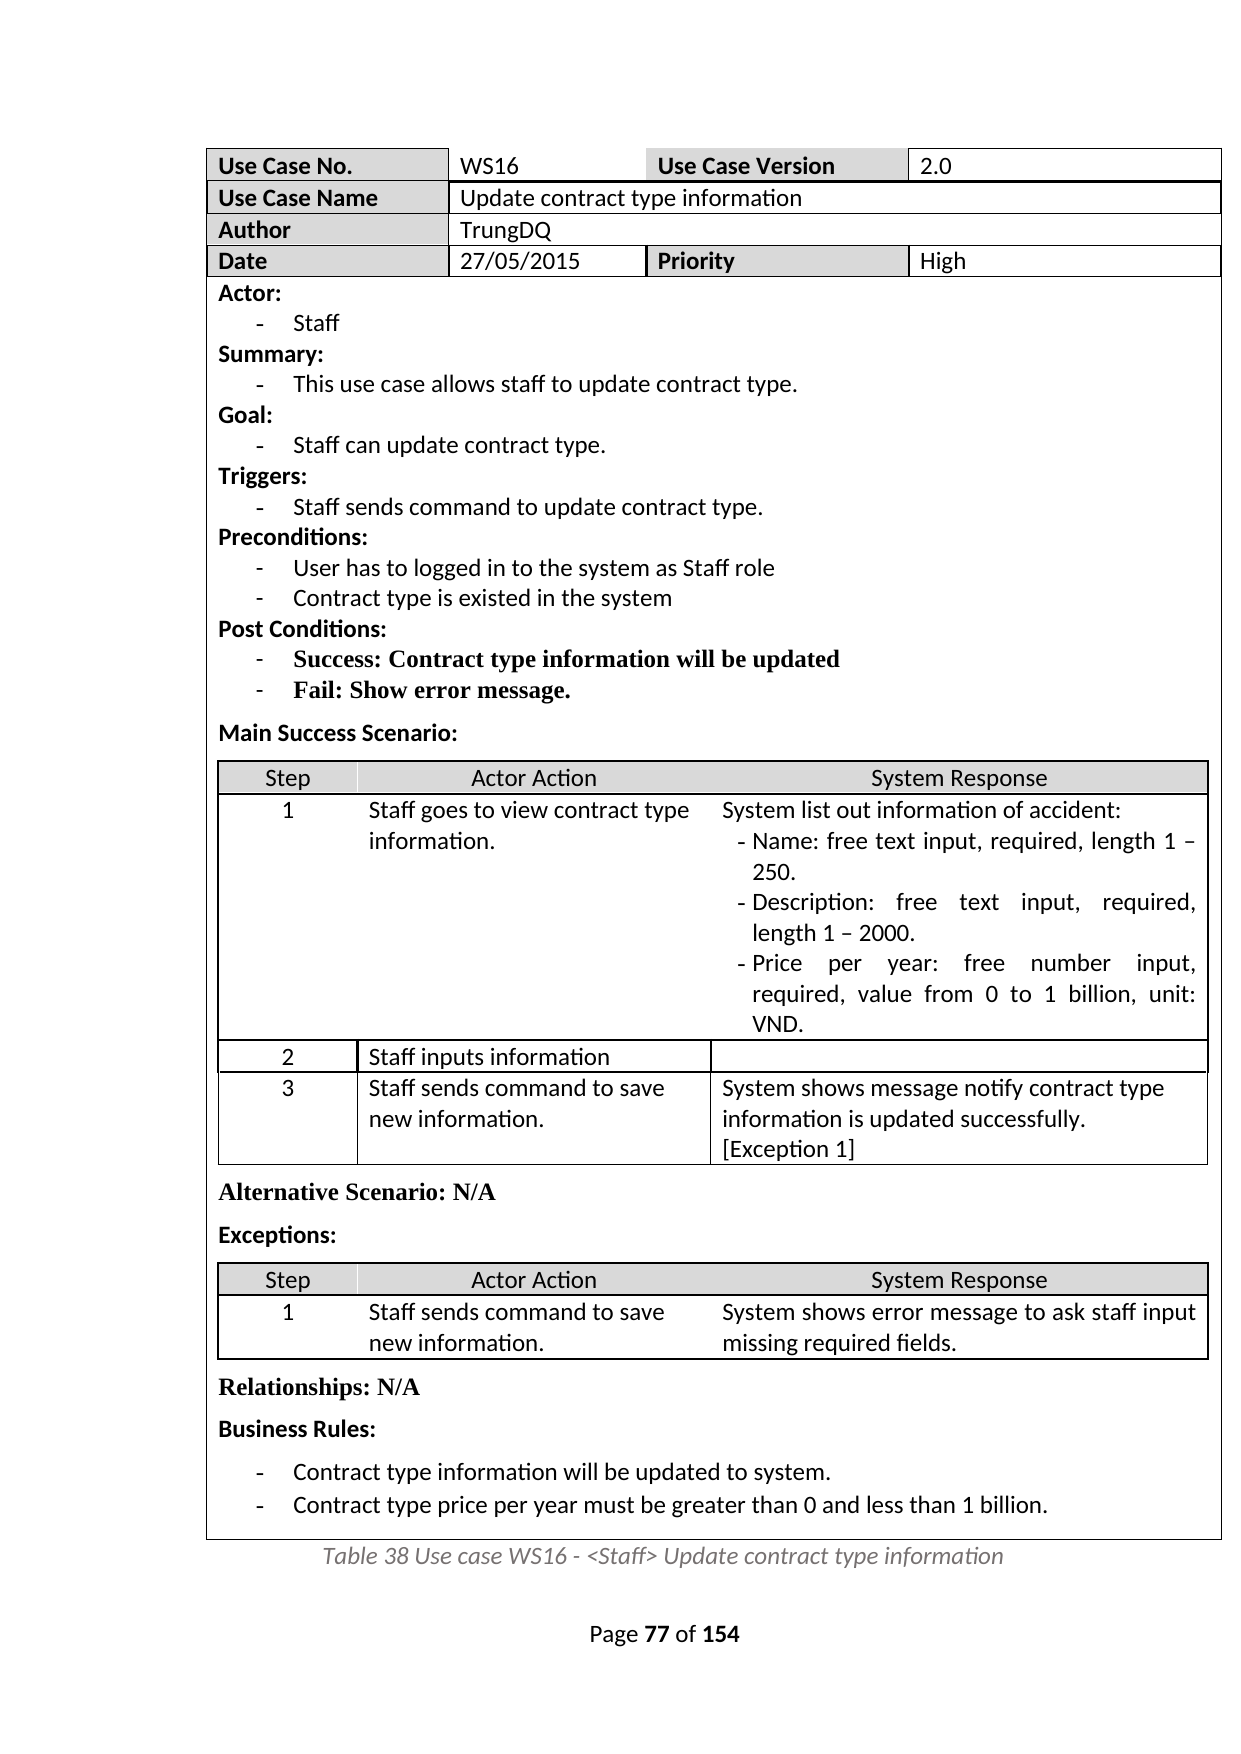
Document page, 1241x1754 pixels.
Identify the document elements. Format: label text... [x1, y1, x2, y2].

table_cell TrungDQ [449, 214, 1221, 244]
text Table 38 Use case WS16 - <Staff> Update contract type information [207, 1540, 1122, 1570]
table_cell Use Case Name [208, 181, 448, 213]
table_cell Author [207, 214, 448, 244]
table_cell Date [208, 246, 448, 276]
table_cell Actor: Staff Summary: This use case allows staff to update contract type. Goal: Staff can update contract type. Triggers: Staff sends command to update contract type. Preconditions: User has to logged in to the system as Staff role Contract type is existed in the system Post Conditions: Success: Contract type information will be updated Fail: Show error message. Main Success Scenario: Alternative Scenario: N/A Exceptions: Relationships: N/A Business Rules: Contract type information will be updated to system. Contract type price per year must be greater than 0 and less than 1 billion. [207, 277, 1221, 1539]
table_cell 2.0 [909, 149, 1221, 180]
table_cell Use Case No. [207, 149, 448, 180]
table_cell Priority [648, 246, 908, 276]
table_cell Update contract type information [450, 183, 1220, 213]
table_cell High [910, 246, 1220, 276]
table_cell WS16 [449, 148, 646, 180]
table_cell 27/05/2015 [450, 246, 645, 276]
table_cell Use Case Version [646, 148, 908, 180]
